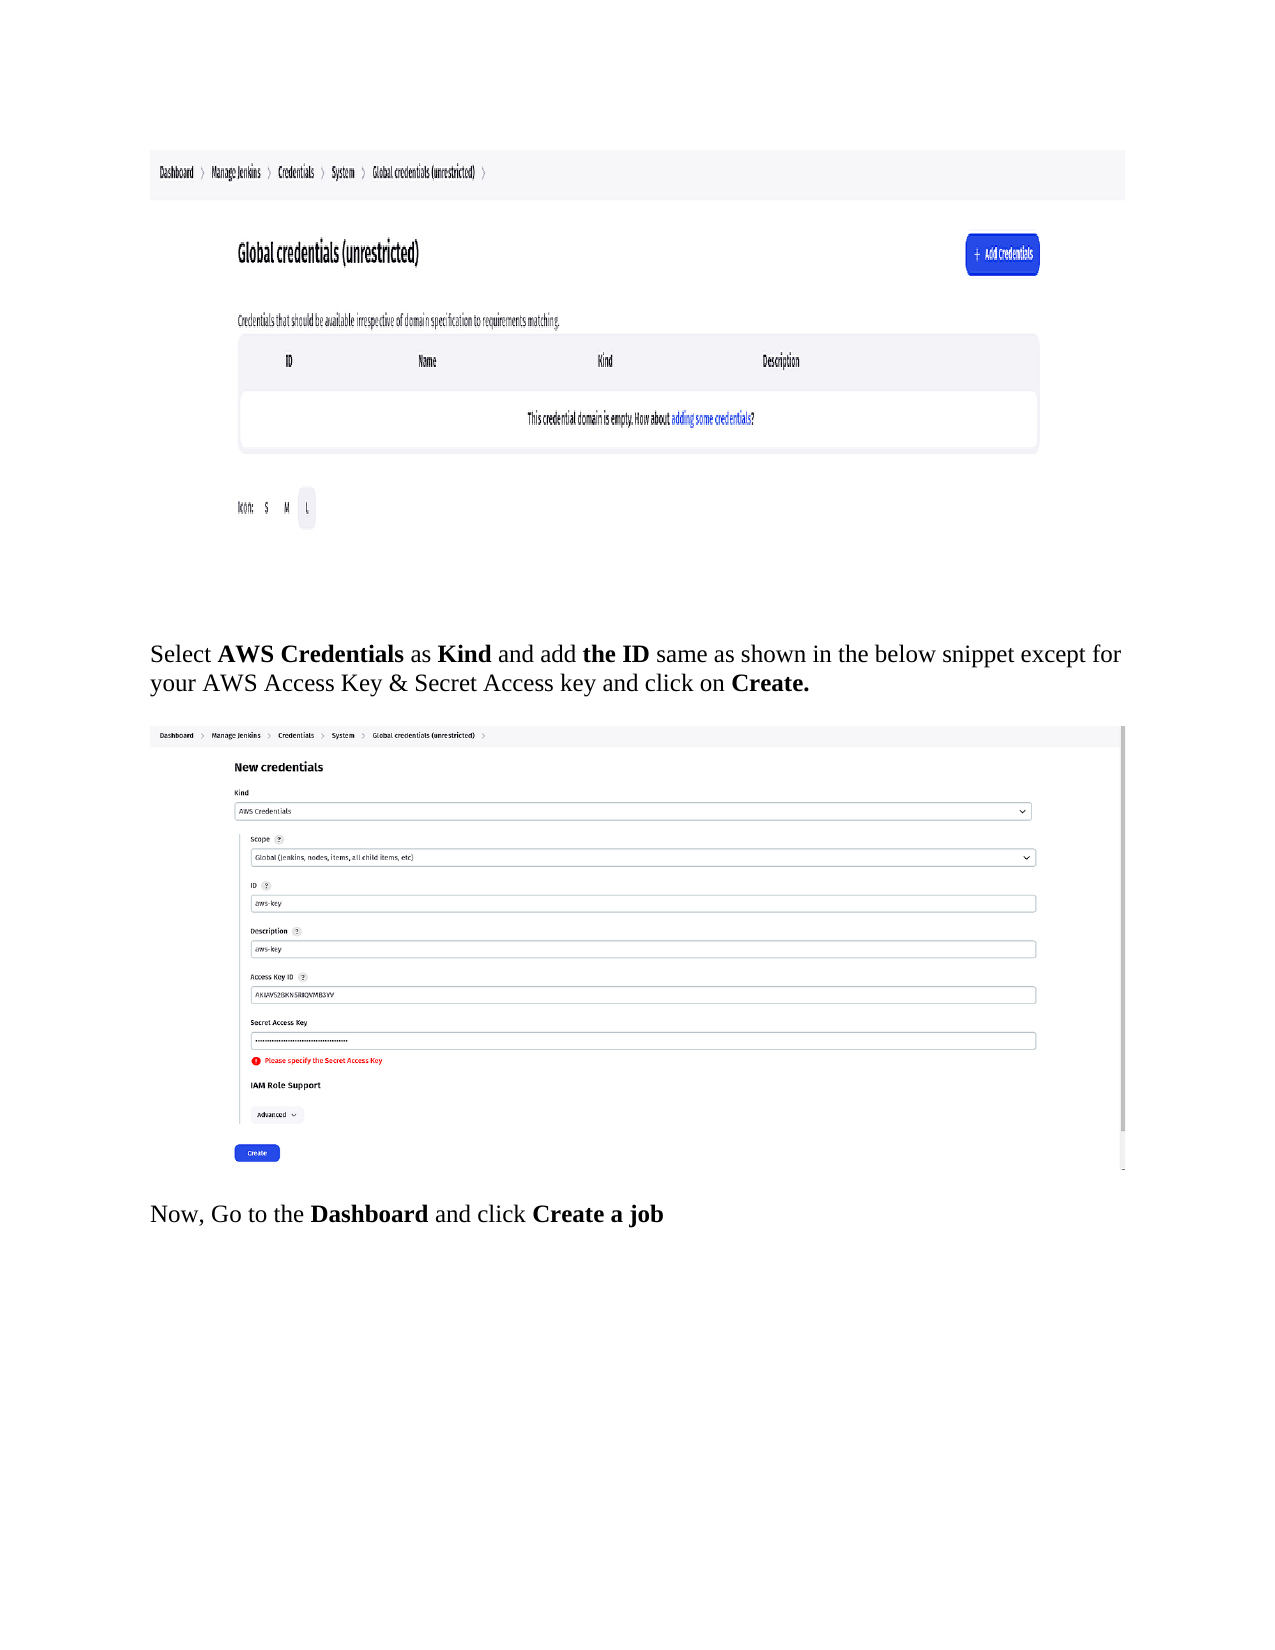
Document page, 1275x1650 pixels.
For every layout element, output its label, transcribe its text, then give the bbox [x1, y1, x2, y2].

picture [150, 726, 1125, 1170]
text Now, Go to the Dashboard and click Create a job [150, 1199, 1125, 1228]
text Select AWS Credentials as Kind and add the ID same as shown in the below snippet except for your AWS Access Key & Secret Access key and click on Create. [150, 639, 1125, 697]
picture [150, 150, 1125, 611]
